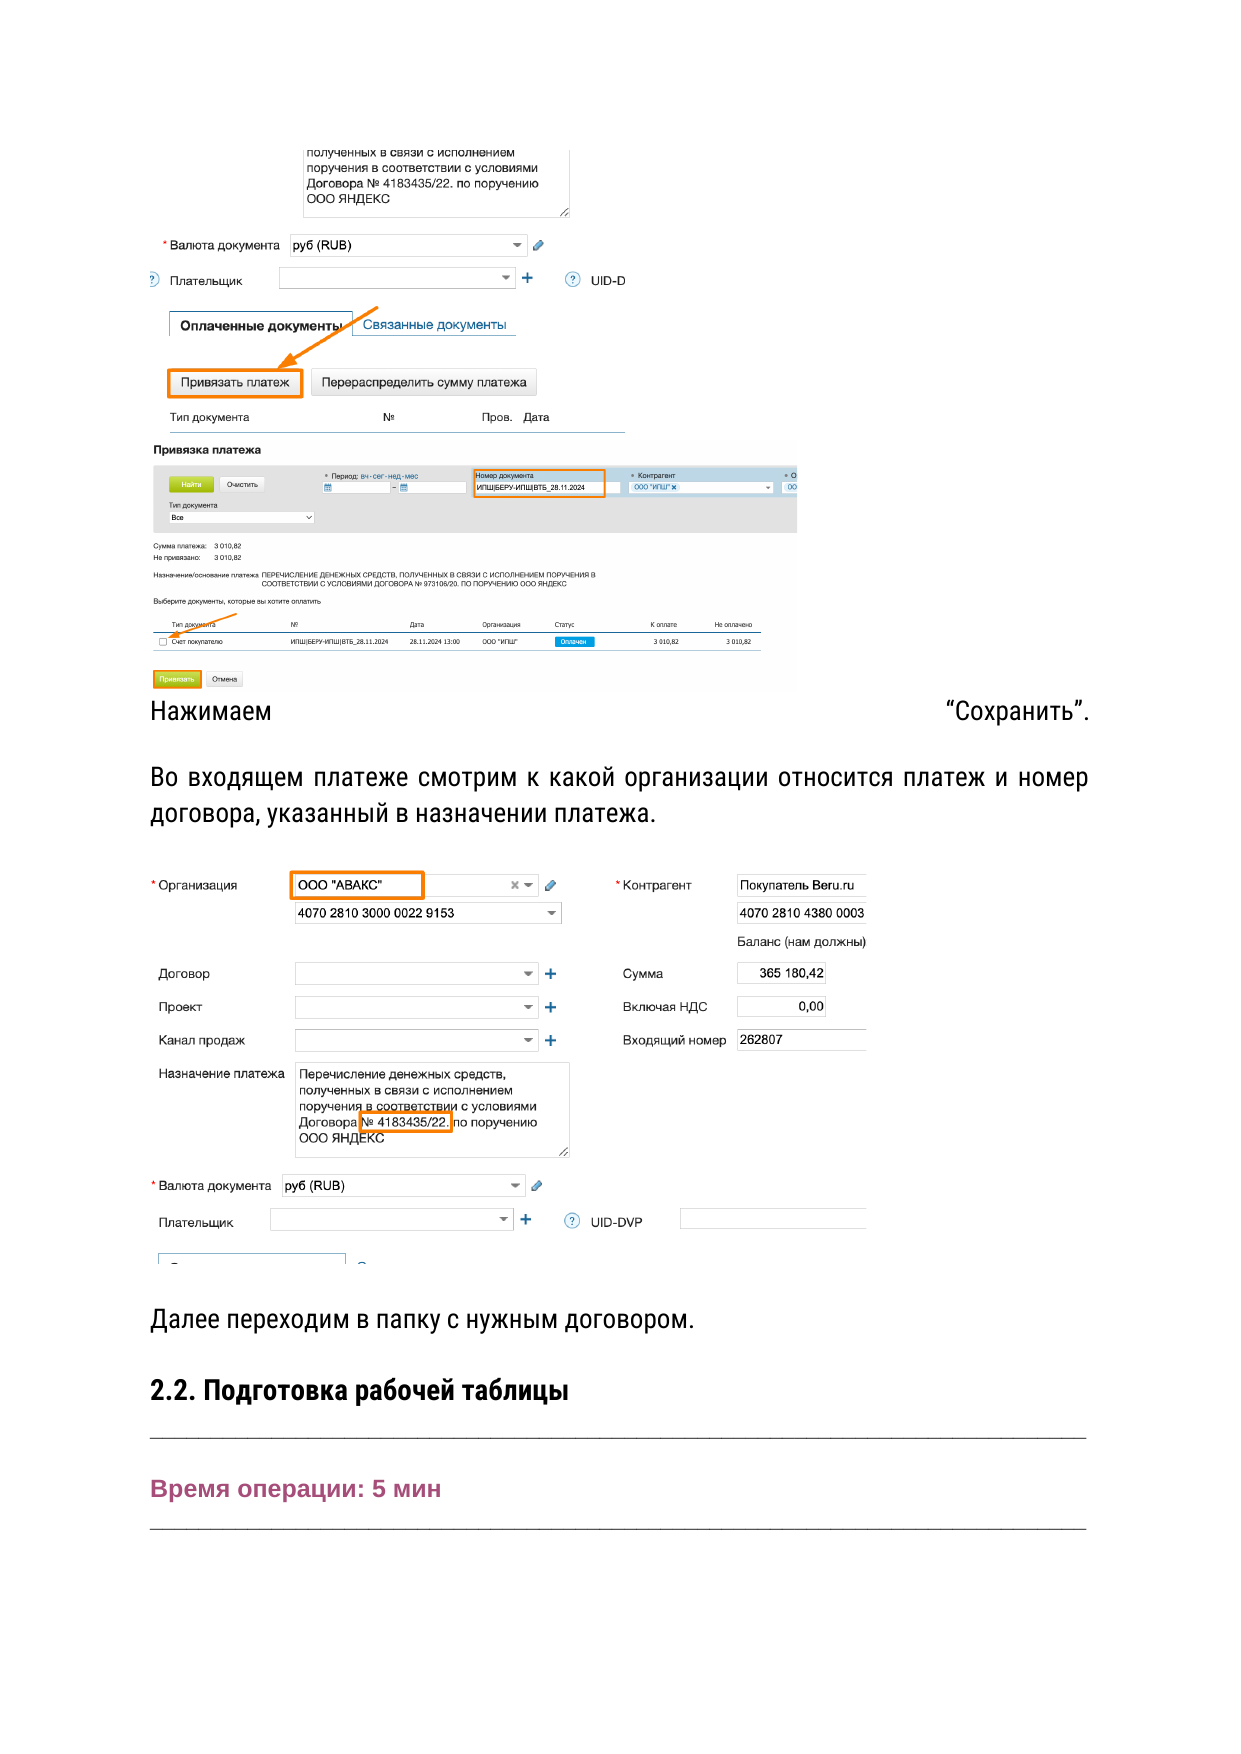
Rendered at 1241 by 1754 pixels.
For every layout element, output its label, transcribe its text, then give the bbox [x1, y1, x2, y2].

text Во входящем платеже смотрим к какой организации относится платеж и номер договора, указанный в назначении платежа. [150, 761, 1090, 829]
text Нажимаем “Сохранить”. [150, 696, 1090, 757]
text Время операции: 5 мин [150, 1474, 1090, 1502]
text Далее переходим в папку с нужным договором. [150, 1303, 1090, 1335]
picture [150, 870, 867, 1264]
picture [150, 440, 798, 692]
picture [150, 150, 625, 437]
subtitle 2.2. Подготовка рабочей таблицы [150, 1373, 1090, 1407]
